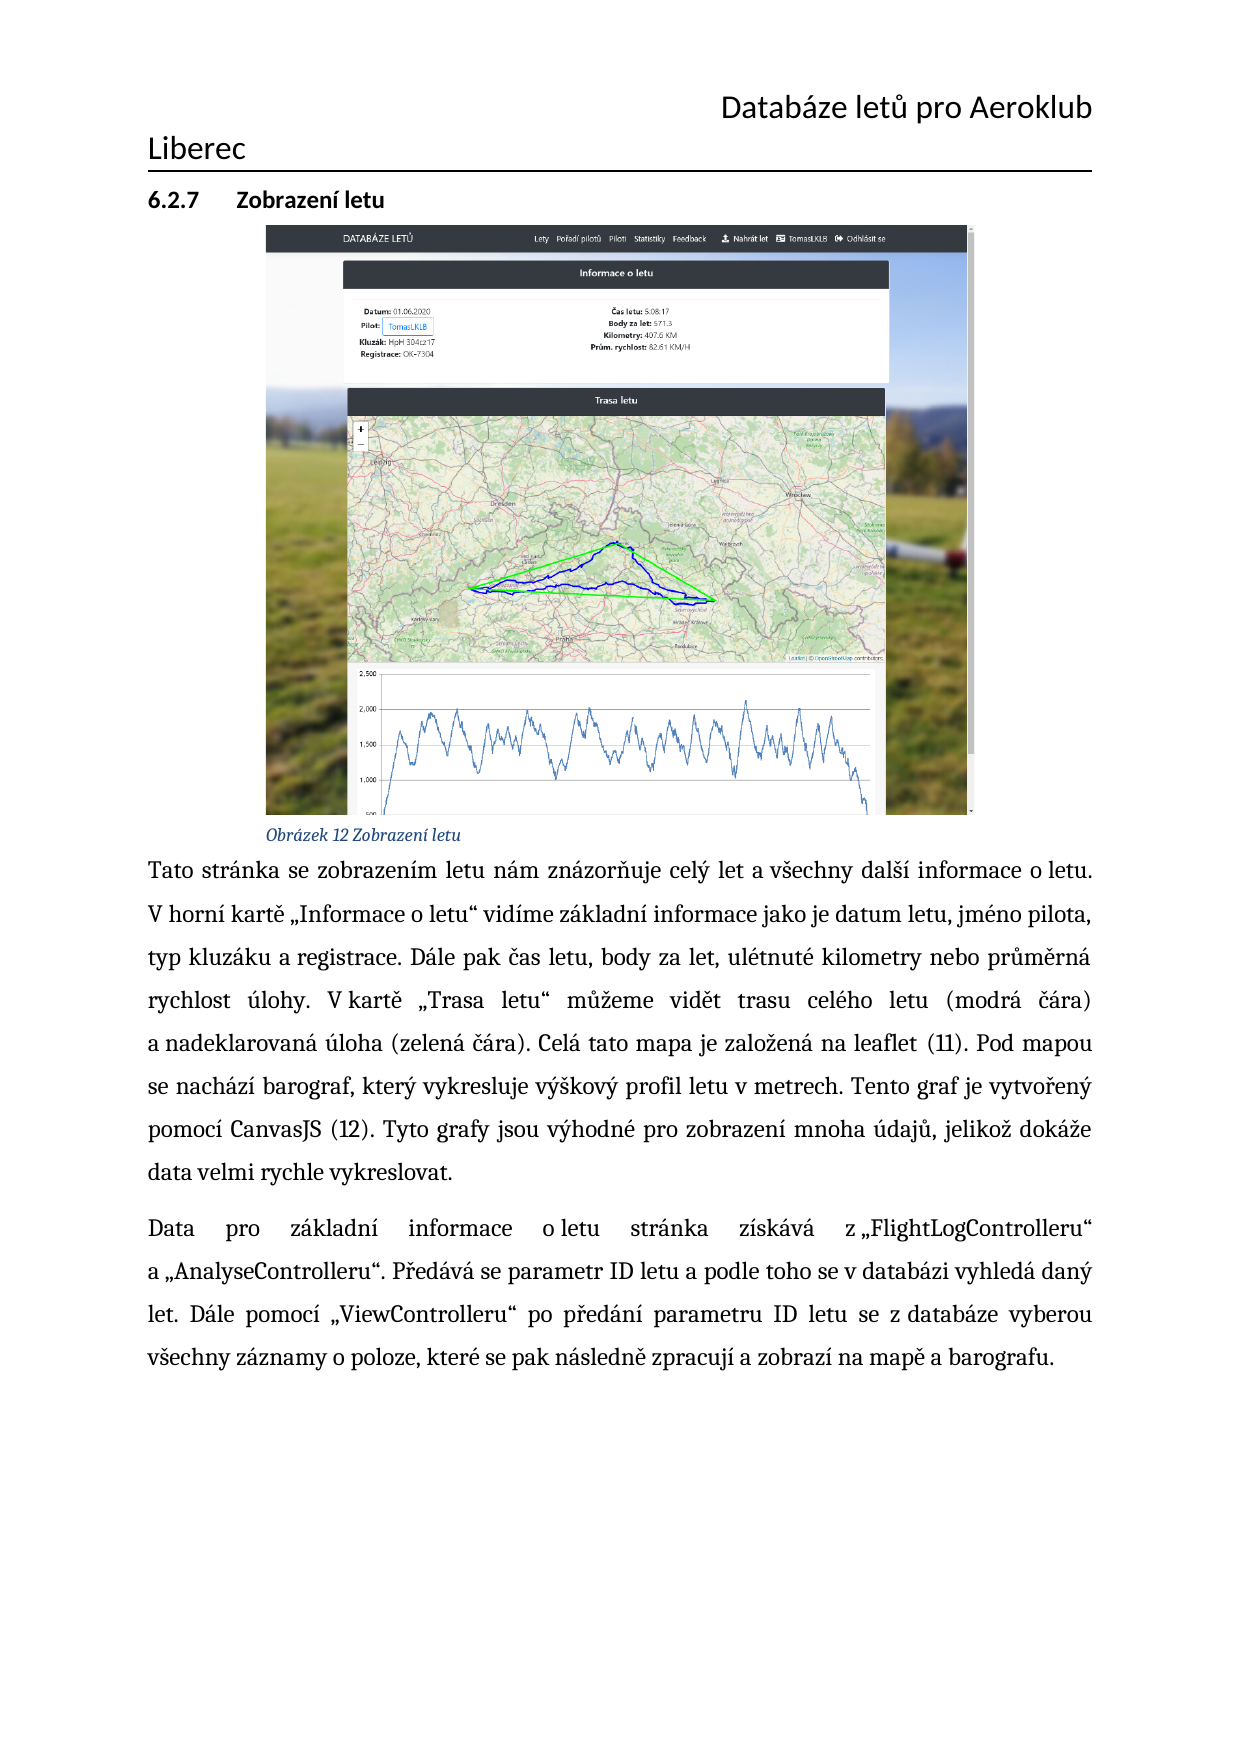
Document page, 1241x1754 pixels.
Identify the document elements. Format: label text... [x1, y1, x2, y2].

picture [265, 225, 975, 815]
text Zobrazení letu [148, 184, 1092, 215]
text Data pro základní informace o letu stránka získává z „FlightLogControlleru“ a „AnalyseControlleru“. Předává se parametr ID letu a podle toho se v databázi vyhledá daný let. Dále pomocí „ViewControlleru“ po předání parametru ID letu se z databáze vyberou všechny záznamy o poloze, které se pak následně zpracují a zobrazí na mapě a barografu. [148, 1214, 1092, 1372]
